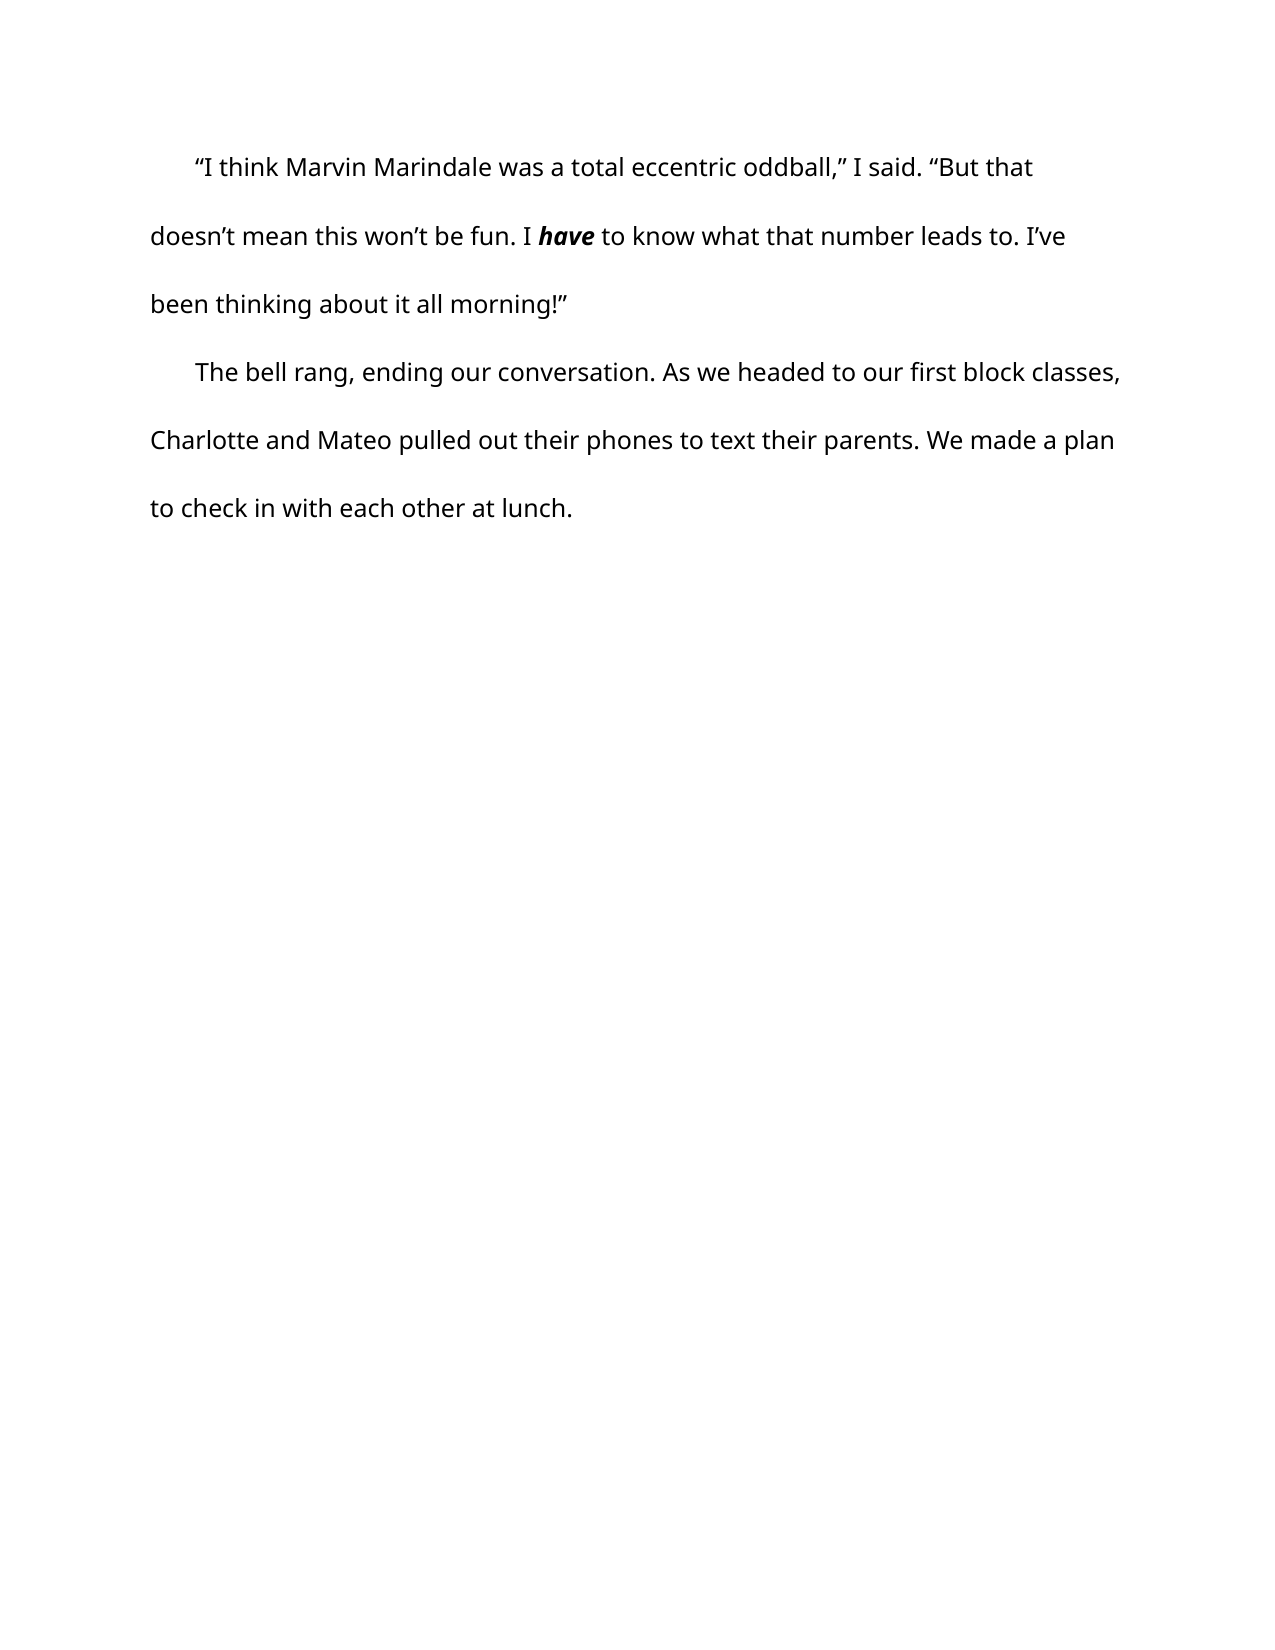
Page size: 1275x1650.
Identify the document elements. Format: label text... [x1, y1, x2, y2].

text “I think Marvin Marindale was a total eccentric oddball,” I said. “But that doesn’t mean this won’t be fun. I have to know what that number leads to. I’ve been thinking about it all morning!” [150, 150, 1125, 320]
text The bell rang, ending our conversation. As we headed to our first block classes, Charlotte and Mateo pulled out their phones to text their parents. We made a plan to check in with each other at lunch. [150, 354, 1125, 525]
